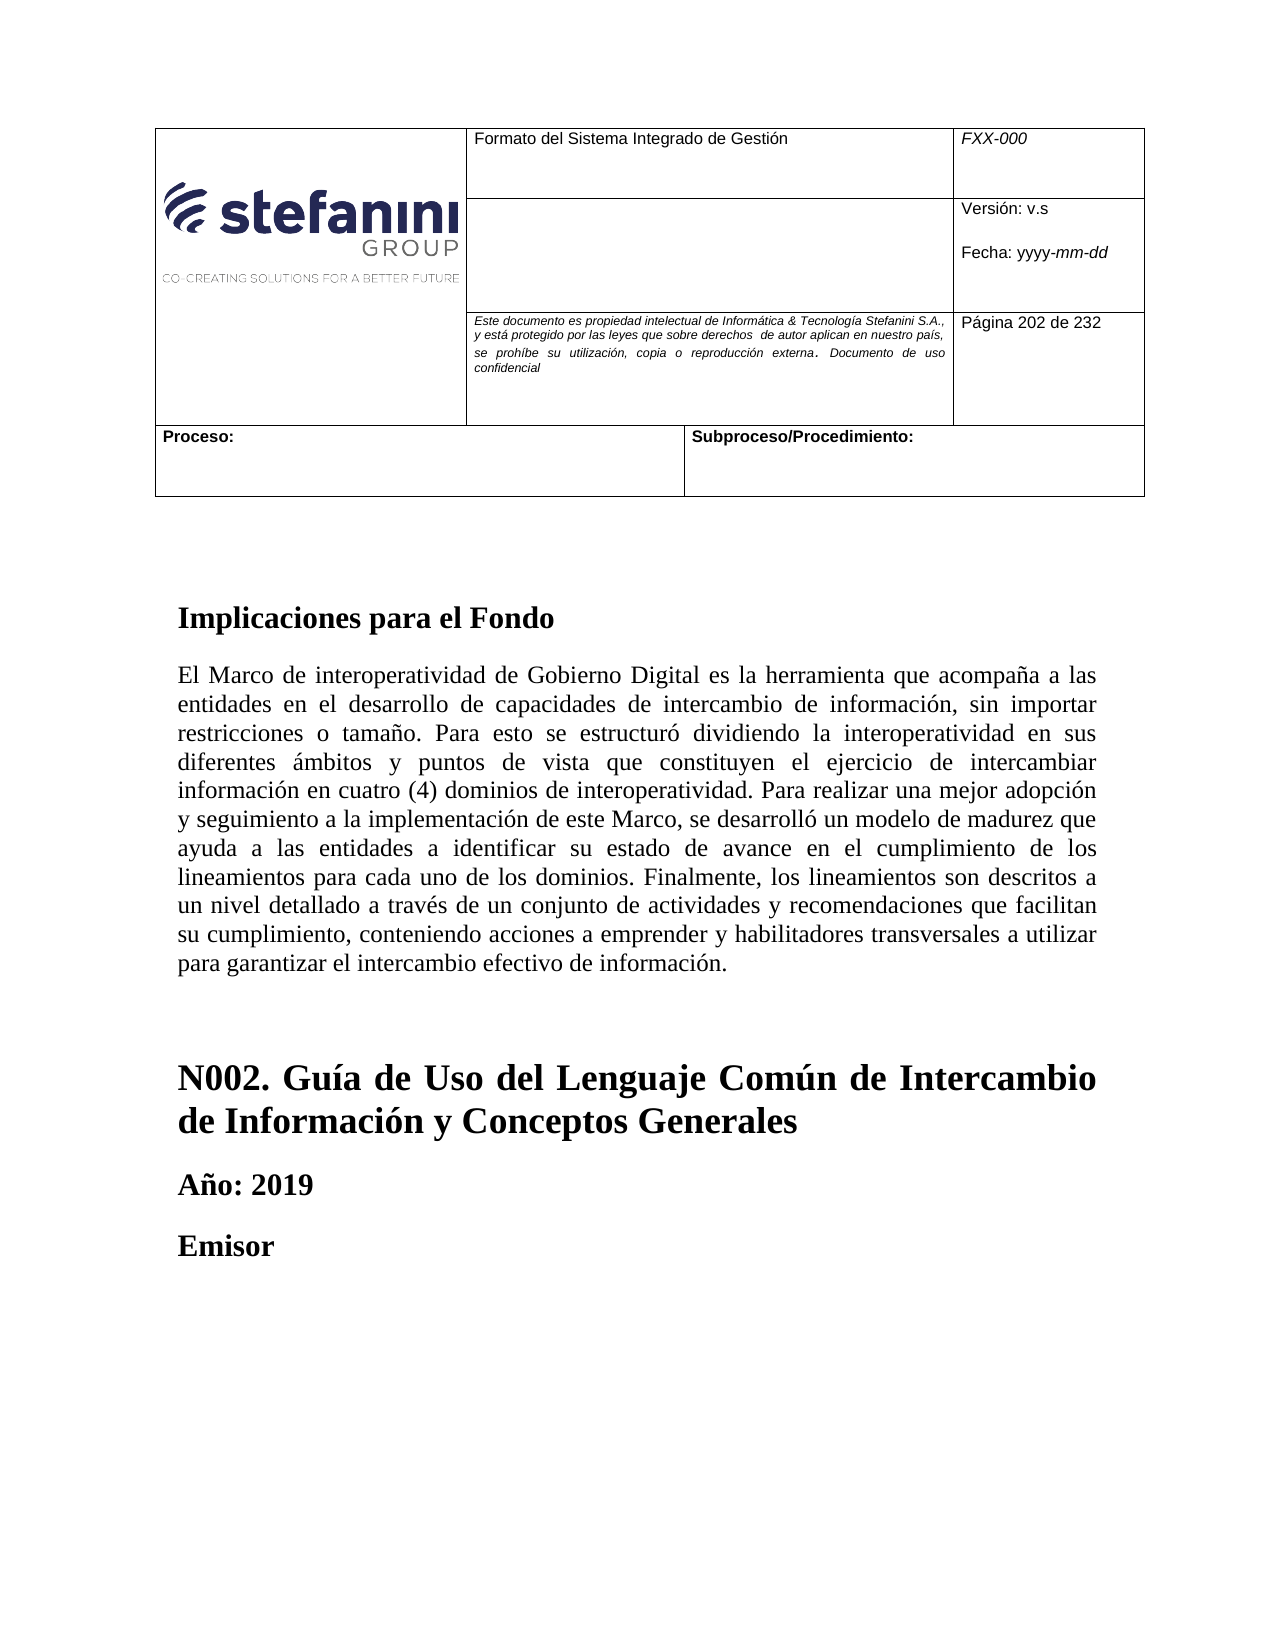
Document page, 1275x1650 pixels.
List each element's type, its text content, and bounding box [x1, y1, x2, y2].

subtitle N002. Guía de Uso del Lenguaje Común de Intercambio de Información y Conceptos Generales [177, 1055, 1098, 1142]
picture [162, 182, 460, 286]
subtitle Implicaciones para el Fondo [177, 599, 1098, 635]
subtitle Año: 2019 [177, 1167, 1098, 1202]
text El Marco de interoperatividad de Gobierno Digital es la herramienta que acompaña a las entidades en el desarrollo de capacidades de intercambio de información, sin importar restricciones o tamaño. Para esto se estructuró dividiendo la interoperatividad en sus diferentes ámbitos y puntos de vista que constituyen el ejercicio de intercambiar información en cuatro (4) dominios de interoperatividad. Para realizar una mejor adopción y seguimiento a la implementación de este Marco, se desarrolló un modelo de madurez que ayuda a las entidades a identificar su estado de avance en el cumplimiento de los lineamientos para cada uno de los dominios. Finalmente, los lineamientos son descritos a un nivel detallado a través de un conjunto de actividades y recomendaciones que facilitan su cumplimiento, conteniendo acciones a emprender y habilitadores transversales a utilizar para garantizar el intercambio efectivo de información. [177, 660, 1098, 977]
subtitle Emisor [177, 1227, 1098, 1263]
